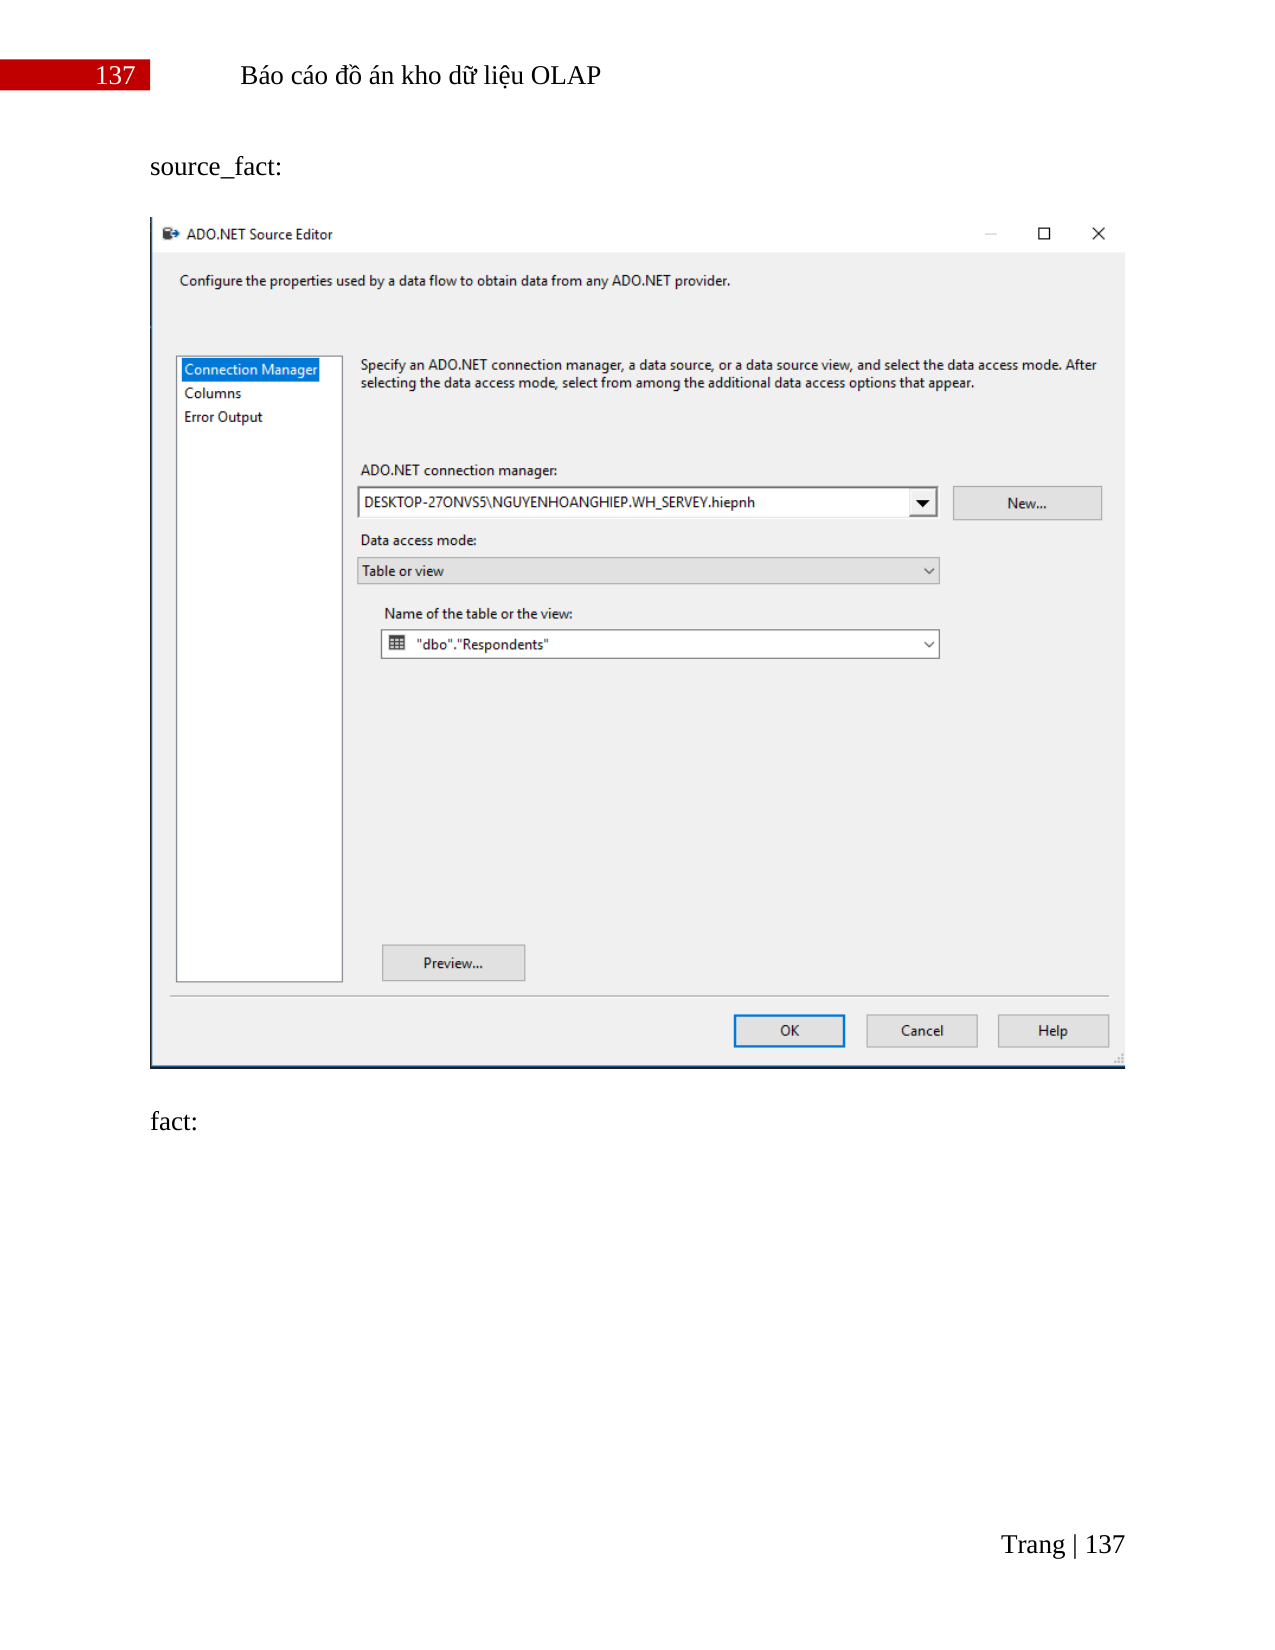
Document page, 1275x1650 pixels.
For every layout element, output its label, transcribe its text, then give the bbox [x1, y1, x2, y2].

text source_fact: [150, 150, 1125, 181]
picture [150, 217, 1125, 1069]
text fact: [150, 1104, 1125, 1136]
